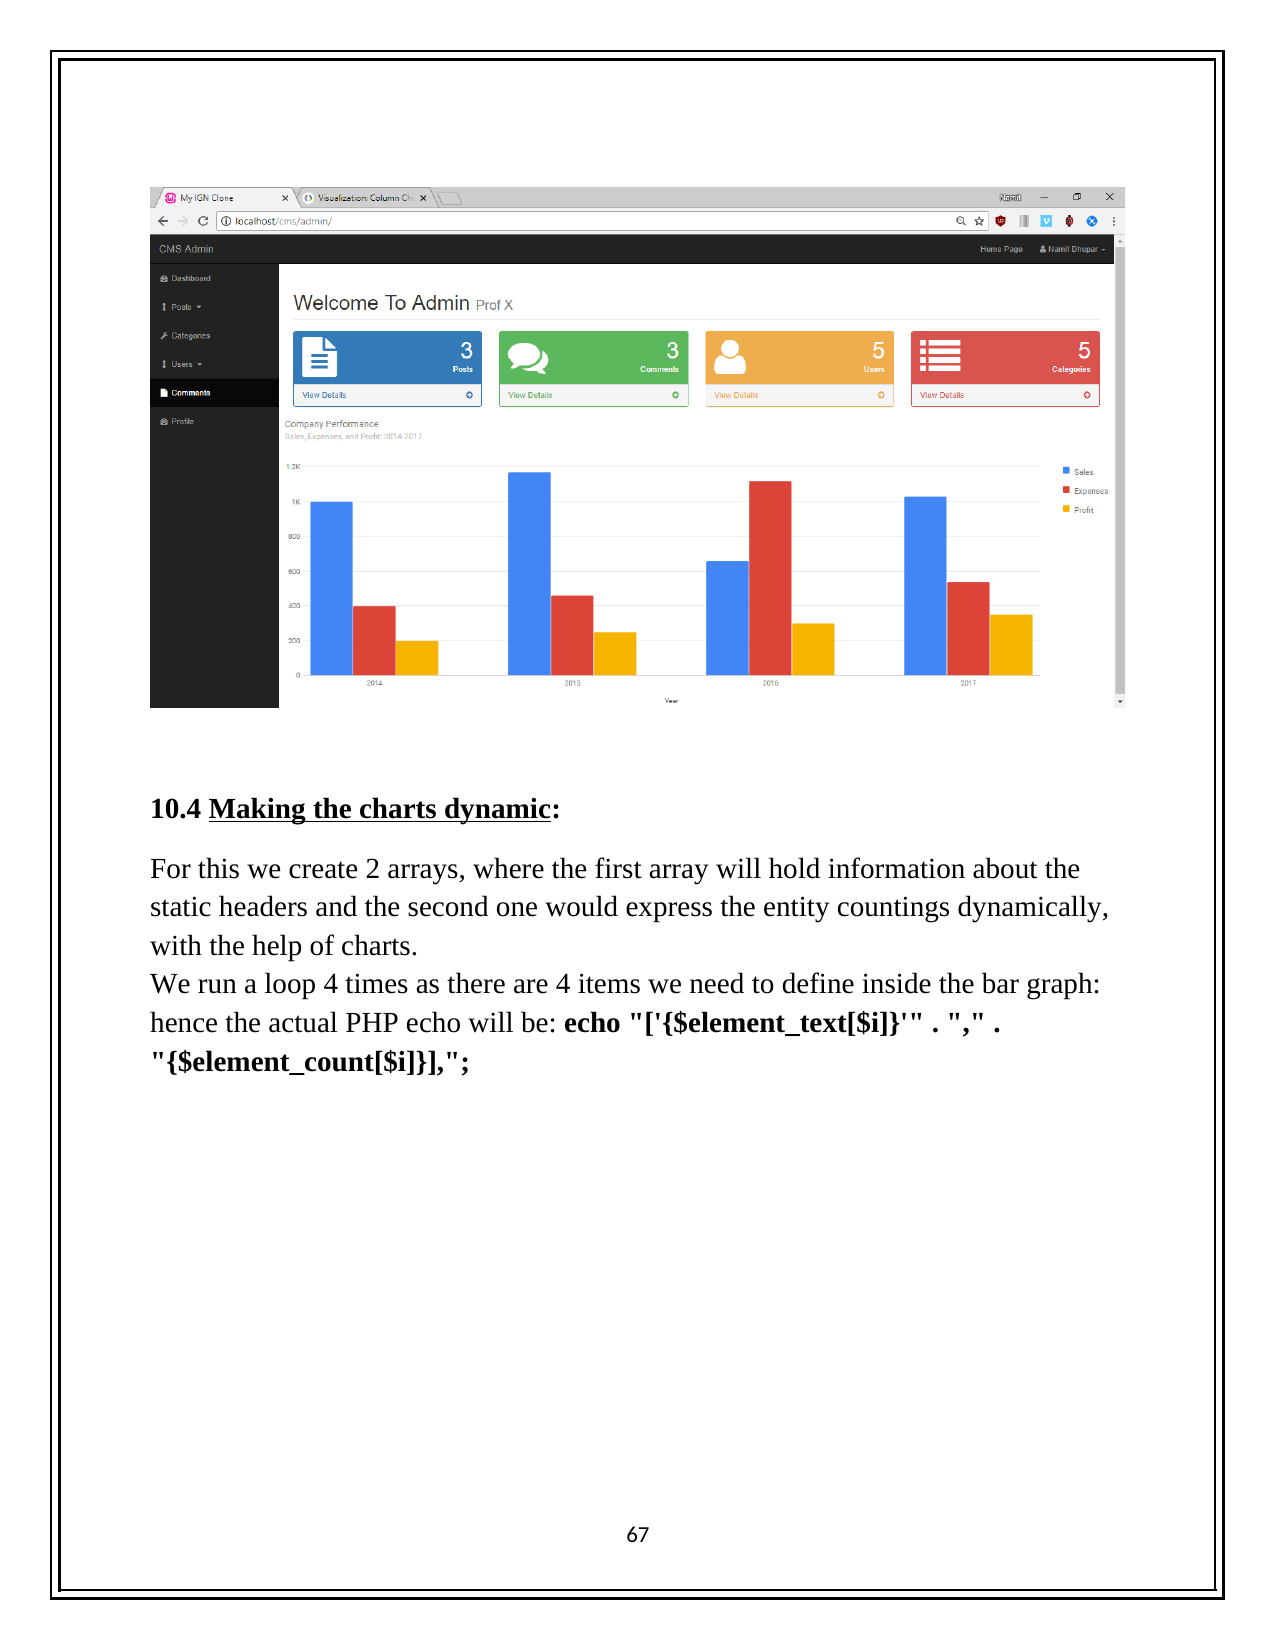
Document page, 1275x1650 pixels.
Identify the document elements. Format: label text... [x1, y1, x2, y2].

text For this we create 2 arrays, where the first array will hold information about the static headers and the second one would express the entity countings dynamically, with the help of charts. We run a loop 4 times as there are 4 items we need to define inside the bar graph: hence the actual PHP echo will be: echo "['{$element_text[$i]}'" . "," . "{$element_count[$i]}],"; [150, 851, 1125, 1077]
picture [150, 187, 1125, 708]
text 10.4 Making the charts dynamic: [150, 792, 1125, 825]
